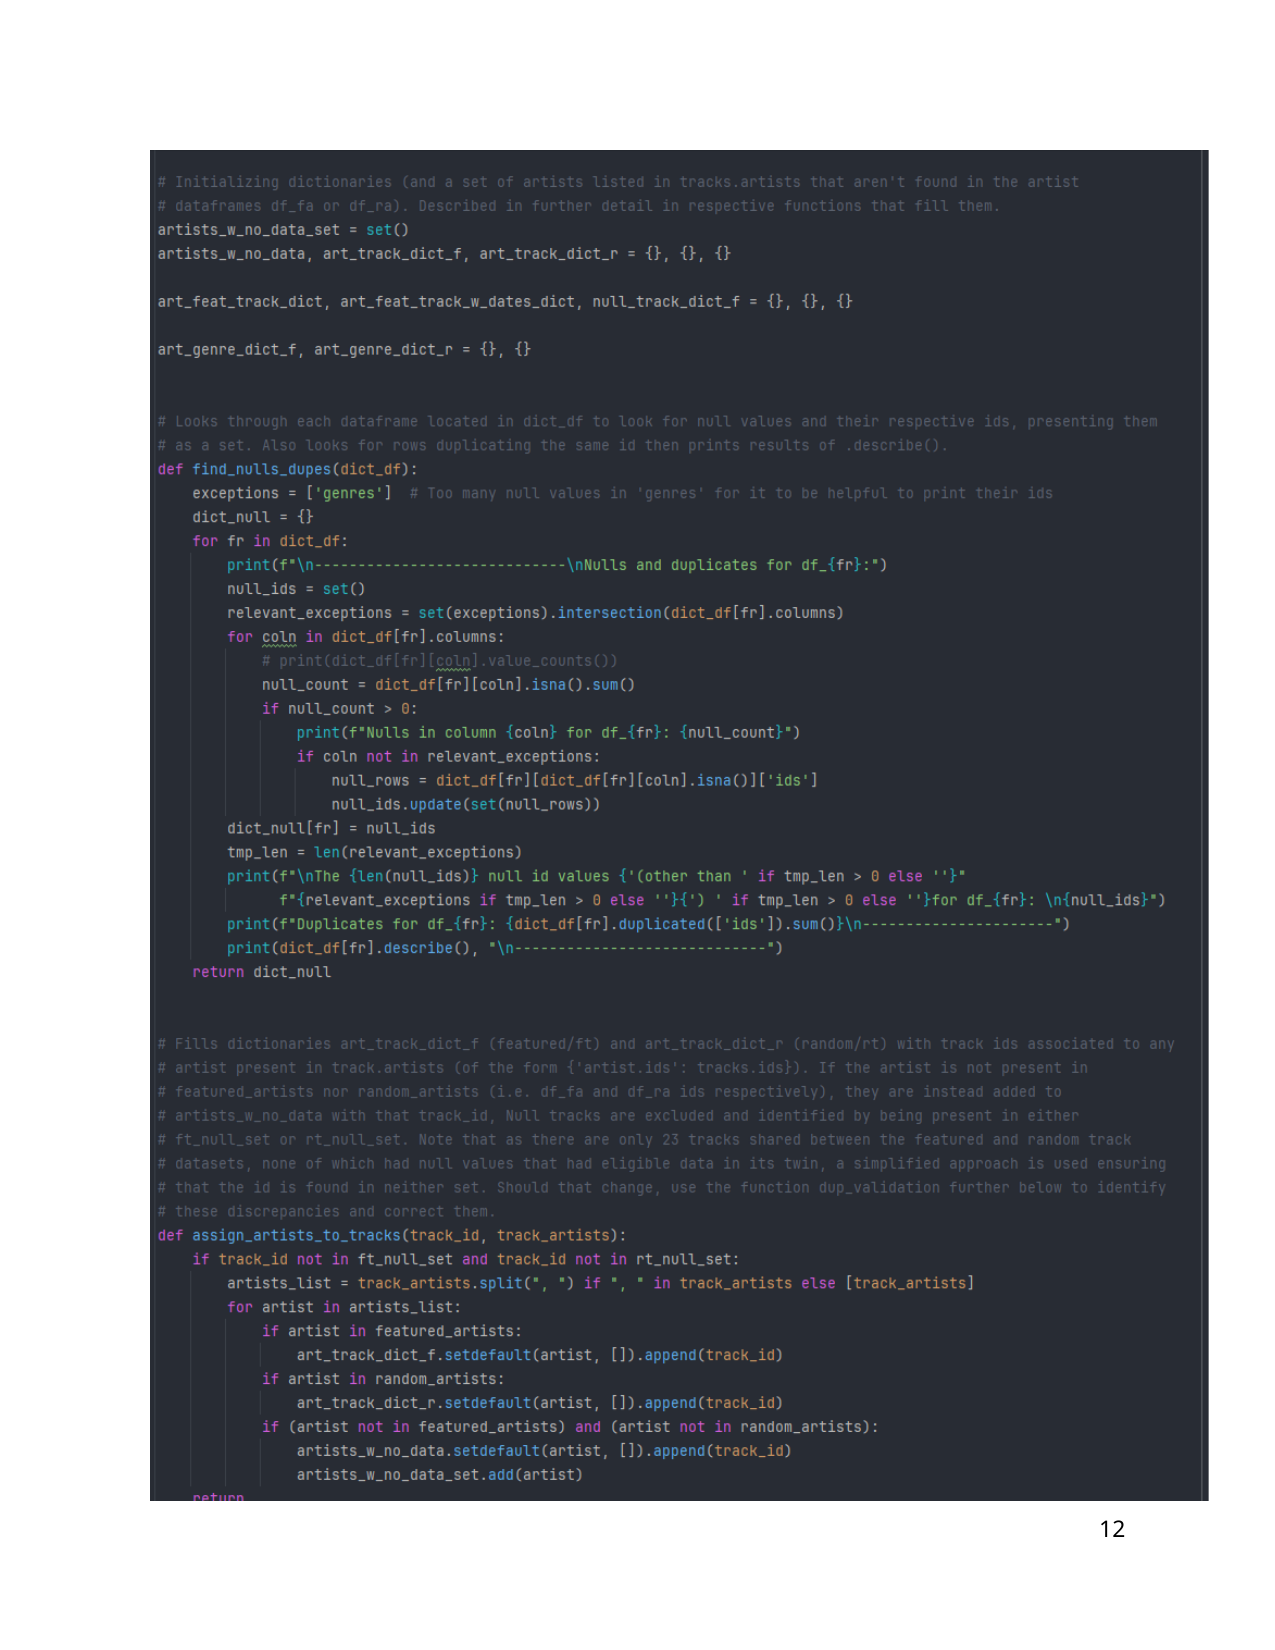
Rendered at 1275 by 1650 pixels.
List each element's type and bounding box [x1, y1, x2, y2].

picture [150, 150, 1209, 1501]
